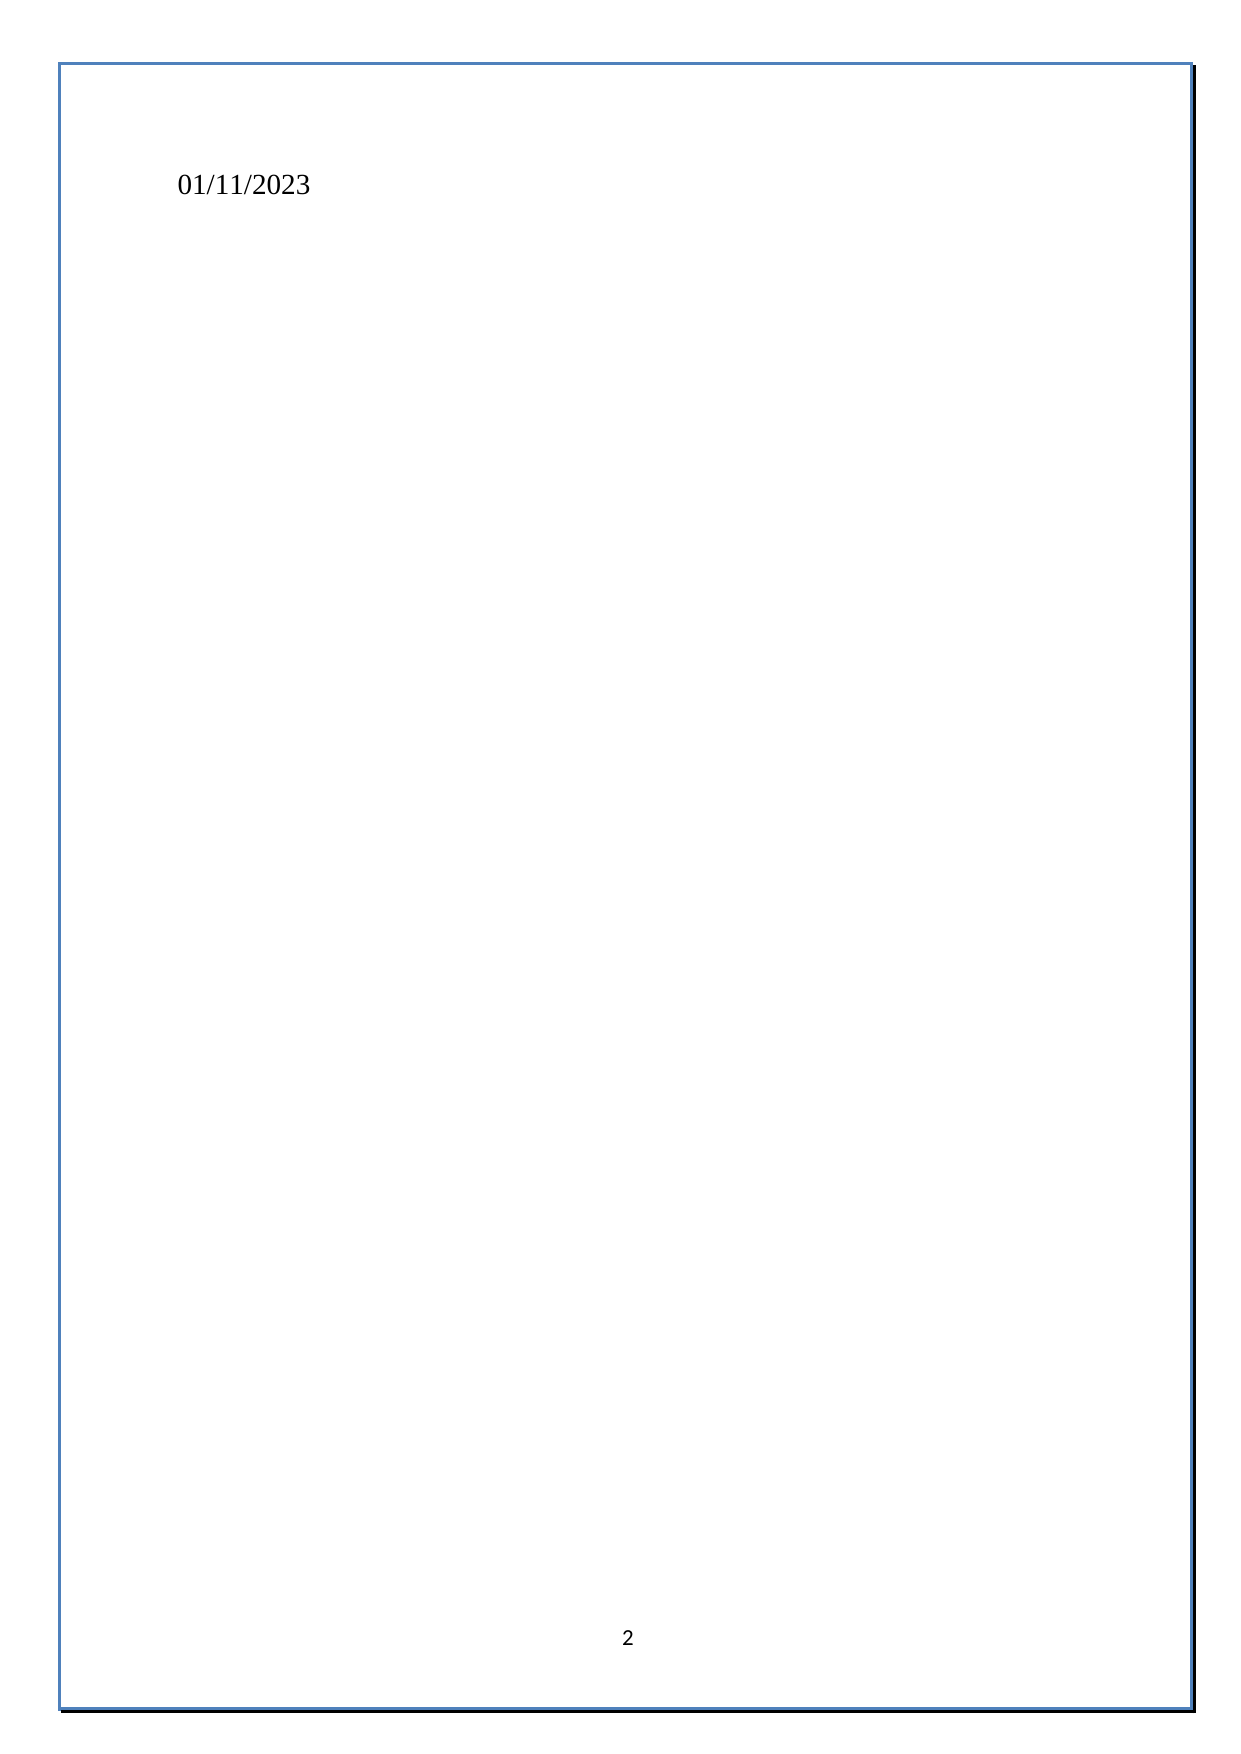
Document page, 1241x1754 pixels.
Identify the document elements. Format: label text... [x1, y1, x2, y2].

text 01/11/2023 [103, 167, 1093, 201]
